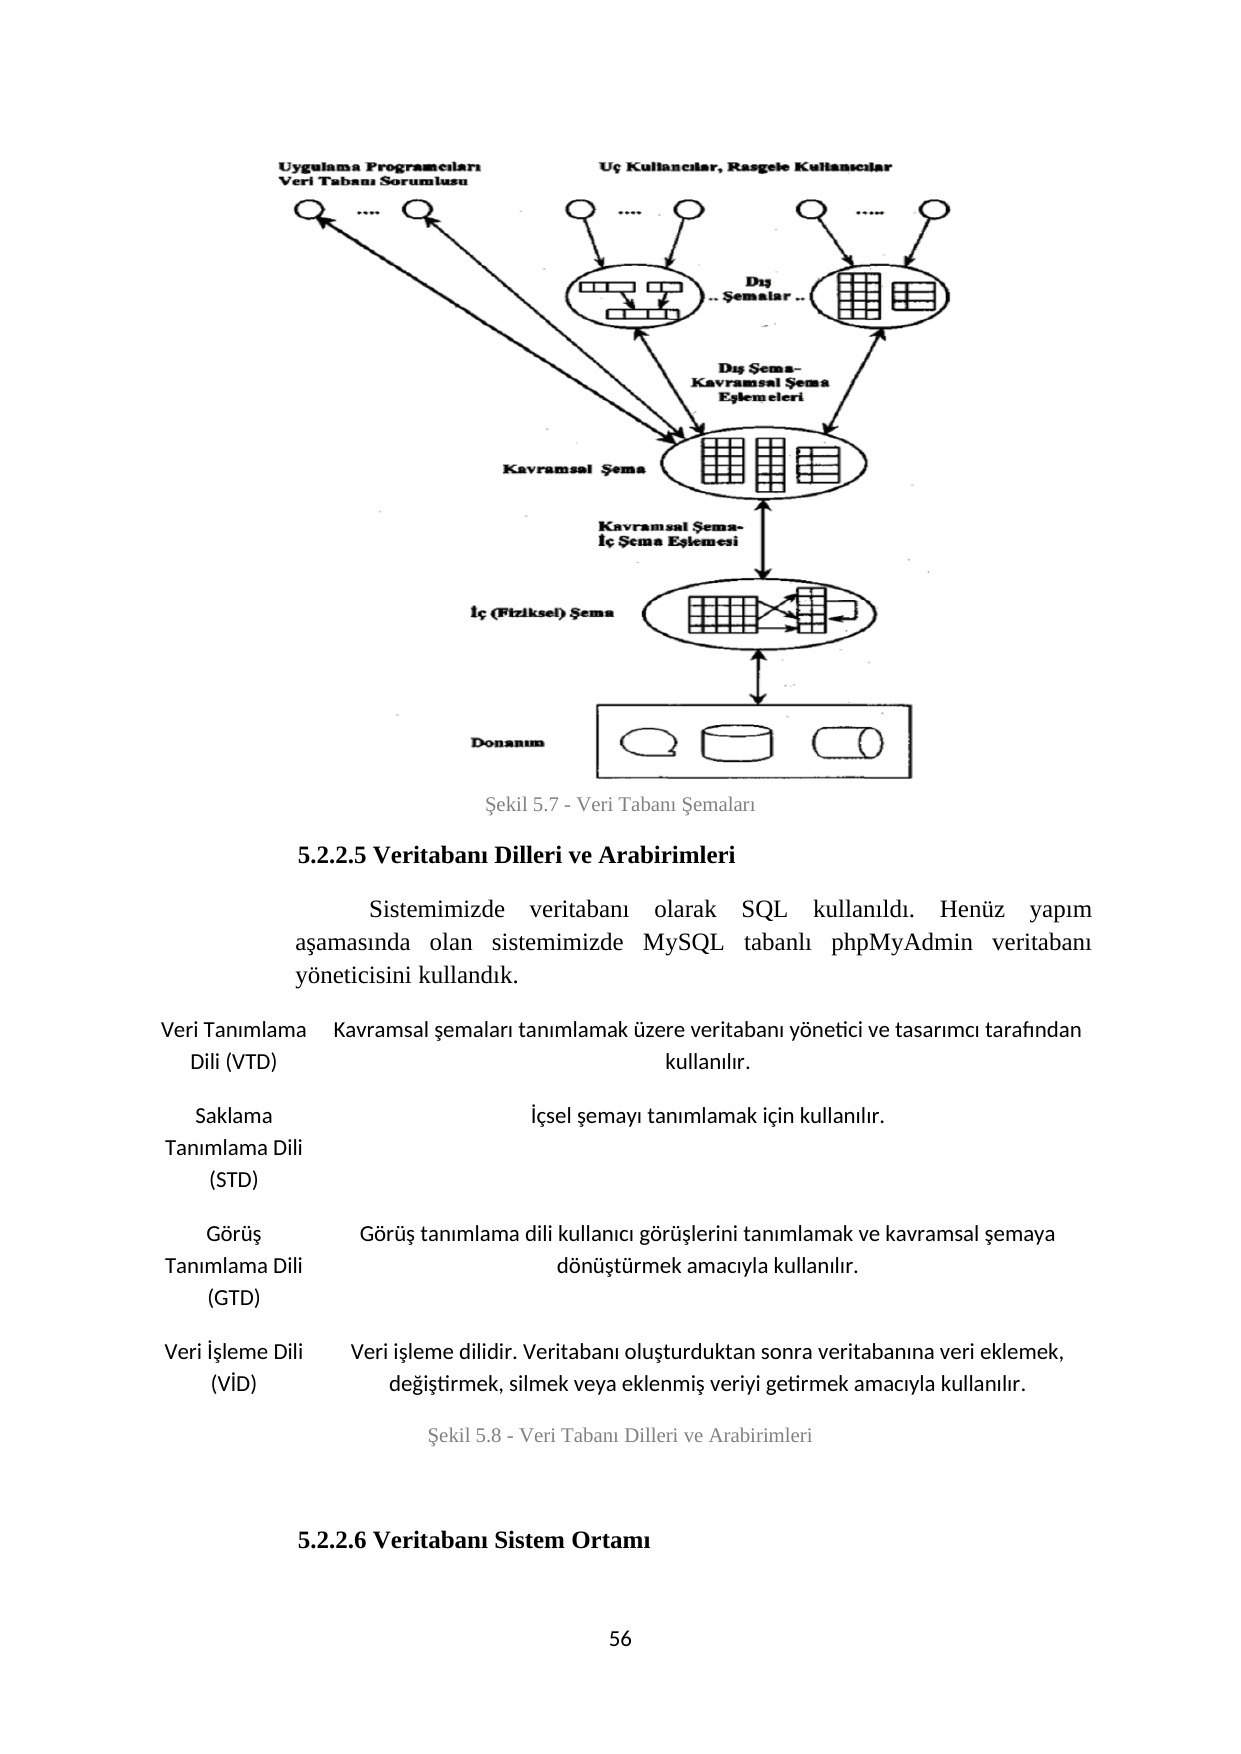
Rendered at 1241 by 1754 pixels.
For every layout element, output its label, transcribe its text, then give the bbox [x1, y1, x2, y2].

picture [268, 147, 972, 789]
text 5.2.2.5 Veritabanı Dilleri ve Arabirimleri [148, 840, 1092, 869]
text 5.2.2.6 Veritabanı Sistem Ortamı [148, 1525, 1092, 1554]
text Sistemimizde veritabanı olarak SQL kullanıldı. Henüz yapım aşamasında olan sistemimizde MySQL tabanlı phpMyAdmin veritabanı yöneticisini kullandık. [295, 894, 1092, 989]
table_cell Görüş tanımlama dili kullanıcı görüşlerini tanımlamak ve kavramsal şemaya dönüştürmek amacıyla kullanılır. [322, 1219, 1094, 1336]
table_header Veri Tanımlama Dili (VTD) [147, 1015, 321, 1100]
table_cell Veri işleme dilidir. Veritabanı oluşturduktan sonra veritabanına veri eklemek, değiştirmek, silmek veya eklenmiş veriyi getirmek amacıyla kullanılır. [322, 1337, 1094, 1422]
table_cell Saklama Tanımlama Dili (STD) [147, 1101, 321, 1218]
text Şekil 5.8 - Veri Tabanı Dilleri ve Arabirimleri [148, 1423, 1092, 1447]
table_header Kavramsal şemaları tanımlamak üzere veritabanı yönetici ve tasarımcı tarafından kullanılır. [322, 1015, 1094, 1100]
table_cell Görüş Tanımlama Dili (GTD) [147, 1219, 321, 1336]
table_cell Veri İşleme Dili (VİD) [147, 1337, 321, 1422]
table_cell İçsel şemayı tanımlamak için kullanılır. [322, 1101, 1094, 1218]
